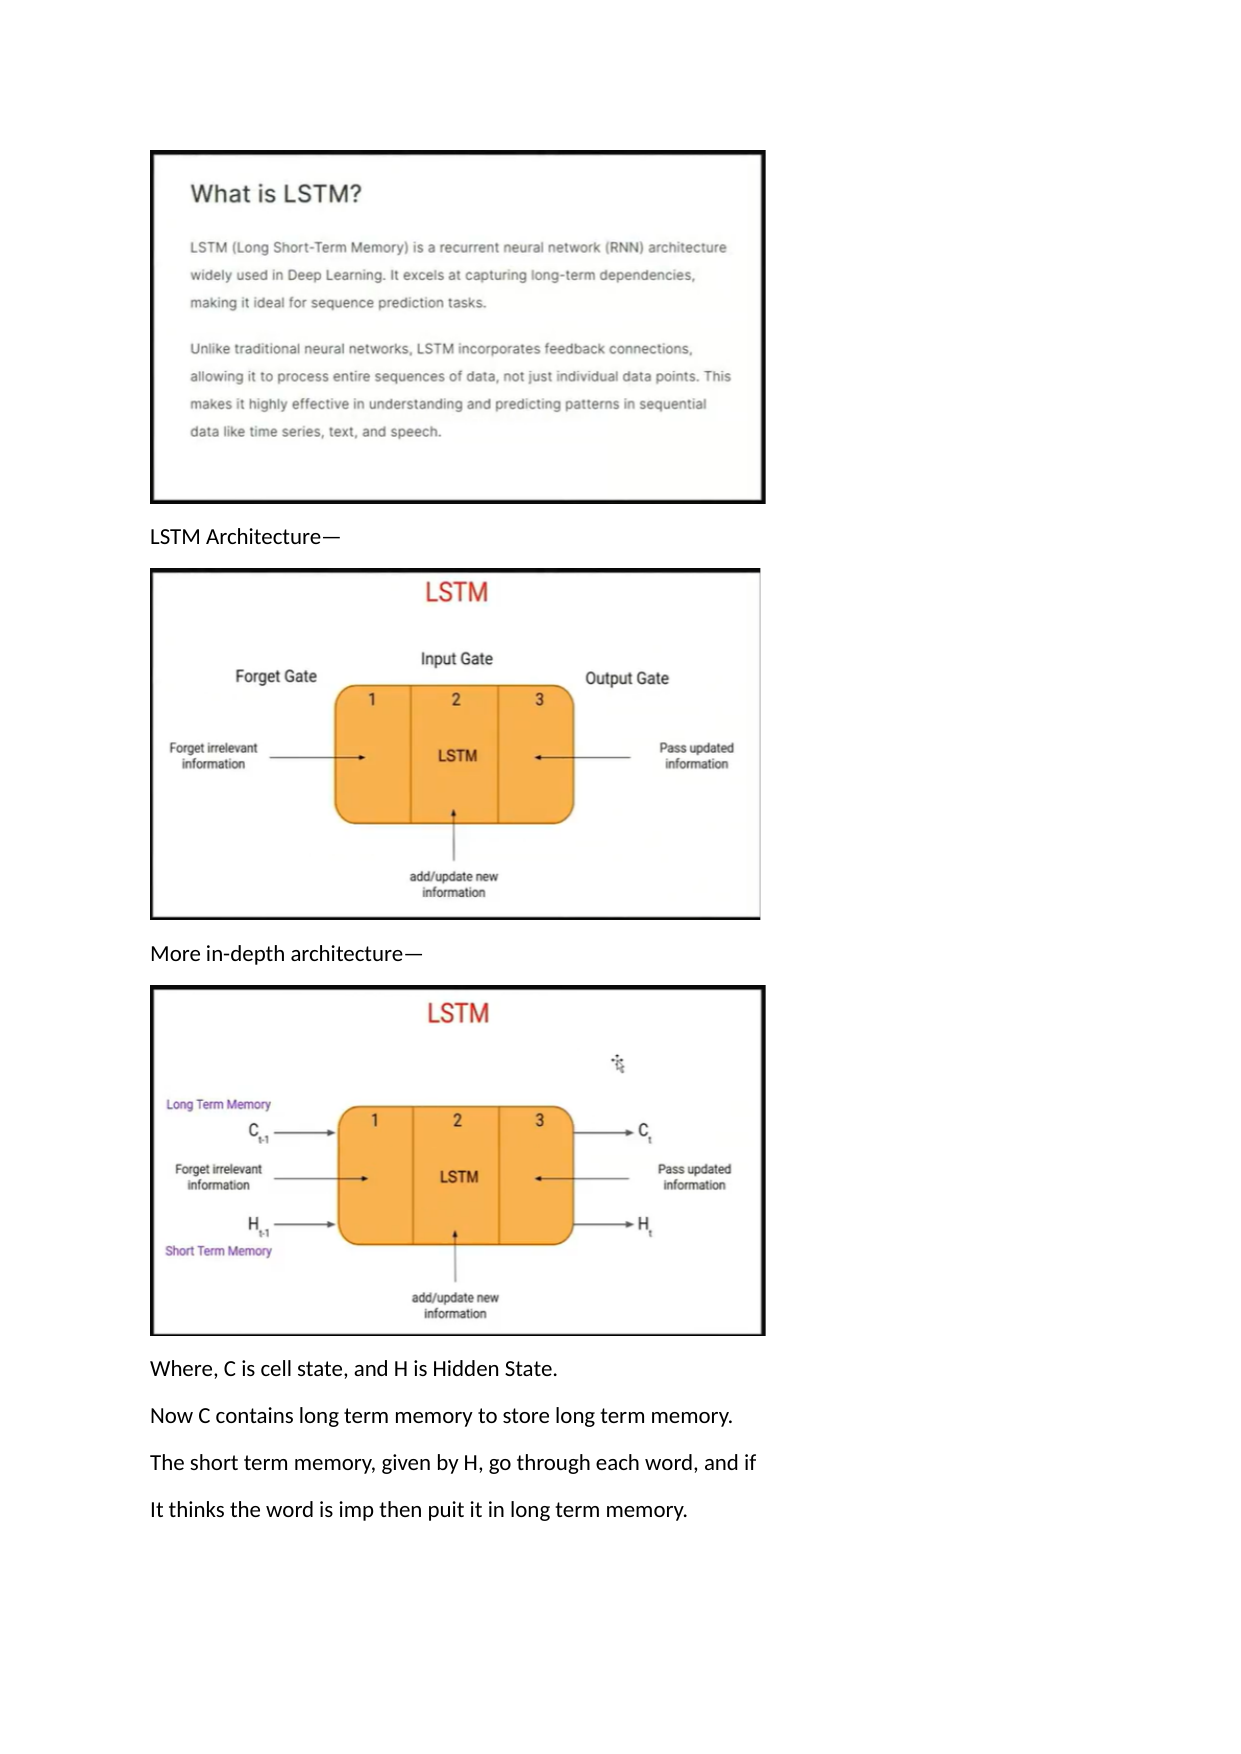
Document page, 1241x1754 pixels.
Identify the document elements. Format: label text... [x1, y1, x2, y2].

text Now C contains long term memory to store long term memory. [150, 1401, 1090, 1429]
picture [150, 150, 766, 504]
picture [150, 568, 761, 920]
picture [150, 985, 766, 1336]
text More in-depth architecture— [150, 939, 1090, 967]
text LSTM Architecture— [150, 522, 1090, 550]
text It thinks the word is imp then puit it in long term memory. [150, 1495, 1090, 1523]
text Where, C is cell state, and H is Hidden State. [150, 1354, 1090, 1382]
text The short term memory, given by H, go through each word, and if [150, 1448, 1090, 1476]
